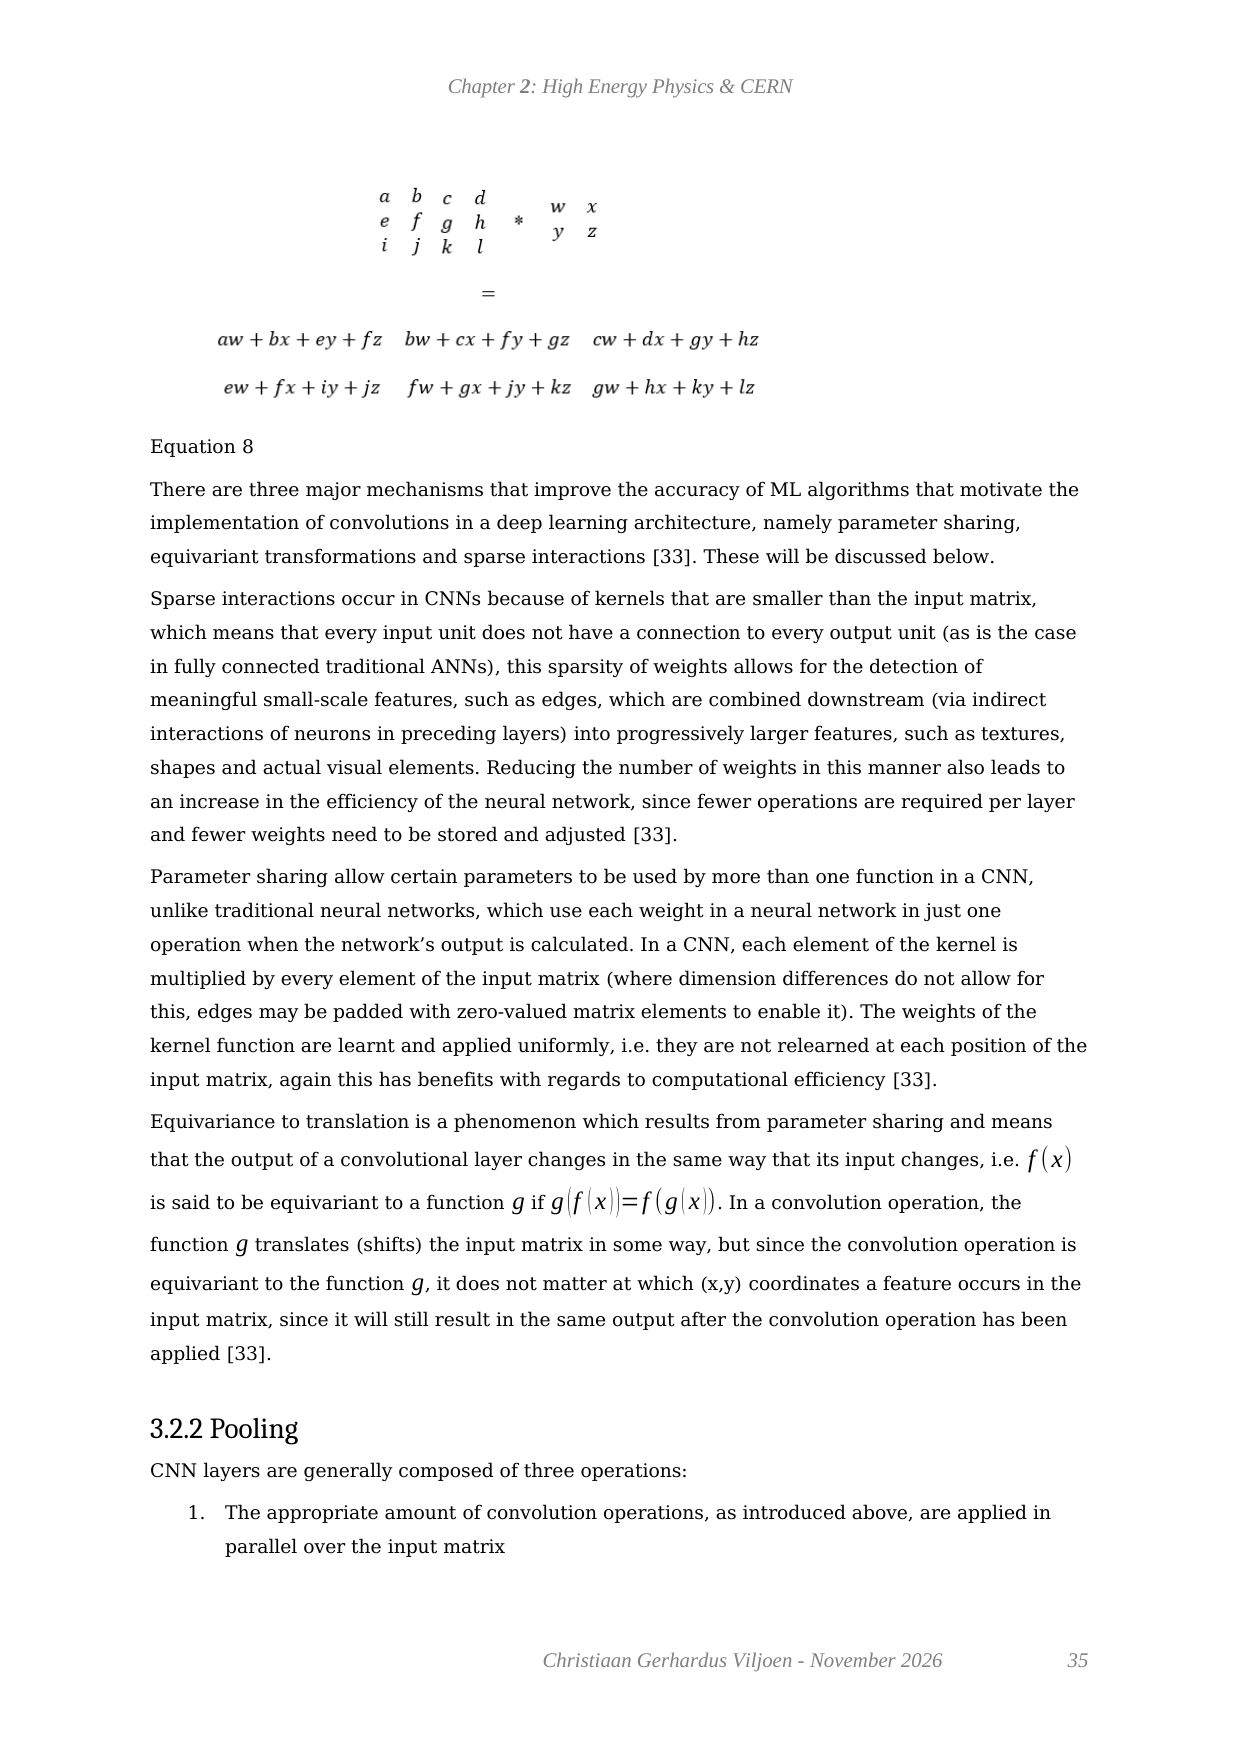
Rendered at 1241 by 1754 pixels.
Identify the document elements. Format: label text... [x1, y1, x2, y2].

picture [150, 150, 807, 416]
text Sparse interactions occur in CNNs because of kernels that are smaller than the input matrix, which means that every input unit does not have a connection to every output unit (as is the case in fully connected traditional ANNs), this sparsity of weights allows for the detection of meaningful small-scale features, such as edges, which are combined downstream (via indirect interactions of neurons in preceding layers) into progressively larger features, such as textures, shapes and actual visual elements. Reducing the number of weights in this manner also leads to an increase in the efficiency of the neural network, since fewer operations are required per layer and fewer weights need to be stored and adjusted . [150, 587, 1090, 846]
text There are three major mechanisms that improve the accuracy of ML algorithms that motivate the implementation of convolutions in a deep learning architecture, namely parameter sharing, equivariant transformations and sparse interactions . These will be discussed below. [150, 477, 1090, 567]
text Equivariance to translation is a phenomenon which results from parameter sharing and means that the output of a convolutional layer changes in the same way that its input changes, i.e. is said to be equivariant to a function if . In a convolution operation, the function translates (shifts) the input matrix in some way, but since the convolution operation is equivariant to the function , it does not matter at which (x,y) coordinates a feature occurs in the input matrix, since it will still result in the same output after the convolution operation has been applied . [150, 1110, 1090, 1364]
text Equation 8 [150, 435, 1090, 458]
subtitle Pooling [150, 1413, 1090, 1446]
list The appropriate amount of convolution operations, as introduced above, are applied in parallel over the input matrix [187, 1501, 1090, 1557]
text CNN layers are generally composed of three operations: [150, 1459, 1090, 1481]
text Parameter sharing allow certain parameters to be used by more than one function in a CNN, unlike traditional neural networks, which use each weight in a neural network in just one operation when the network’s output is calculated. In a CNN, each element of the kernel is multiplied by every element of the input matrix (where dimension differences do not allow for this, edges may be padded with zero-valued matrix elements to enable it). The weights of the kernel function are learnt and applied uniformly, i.e. they are not relearned at each position of the input matrix, again this has benefits with regards to computational efficiency . [150, 865, 1090, 1090]
